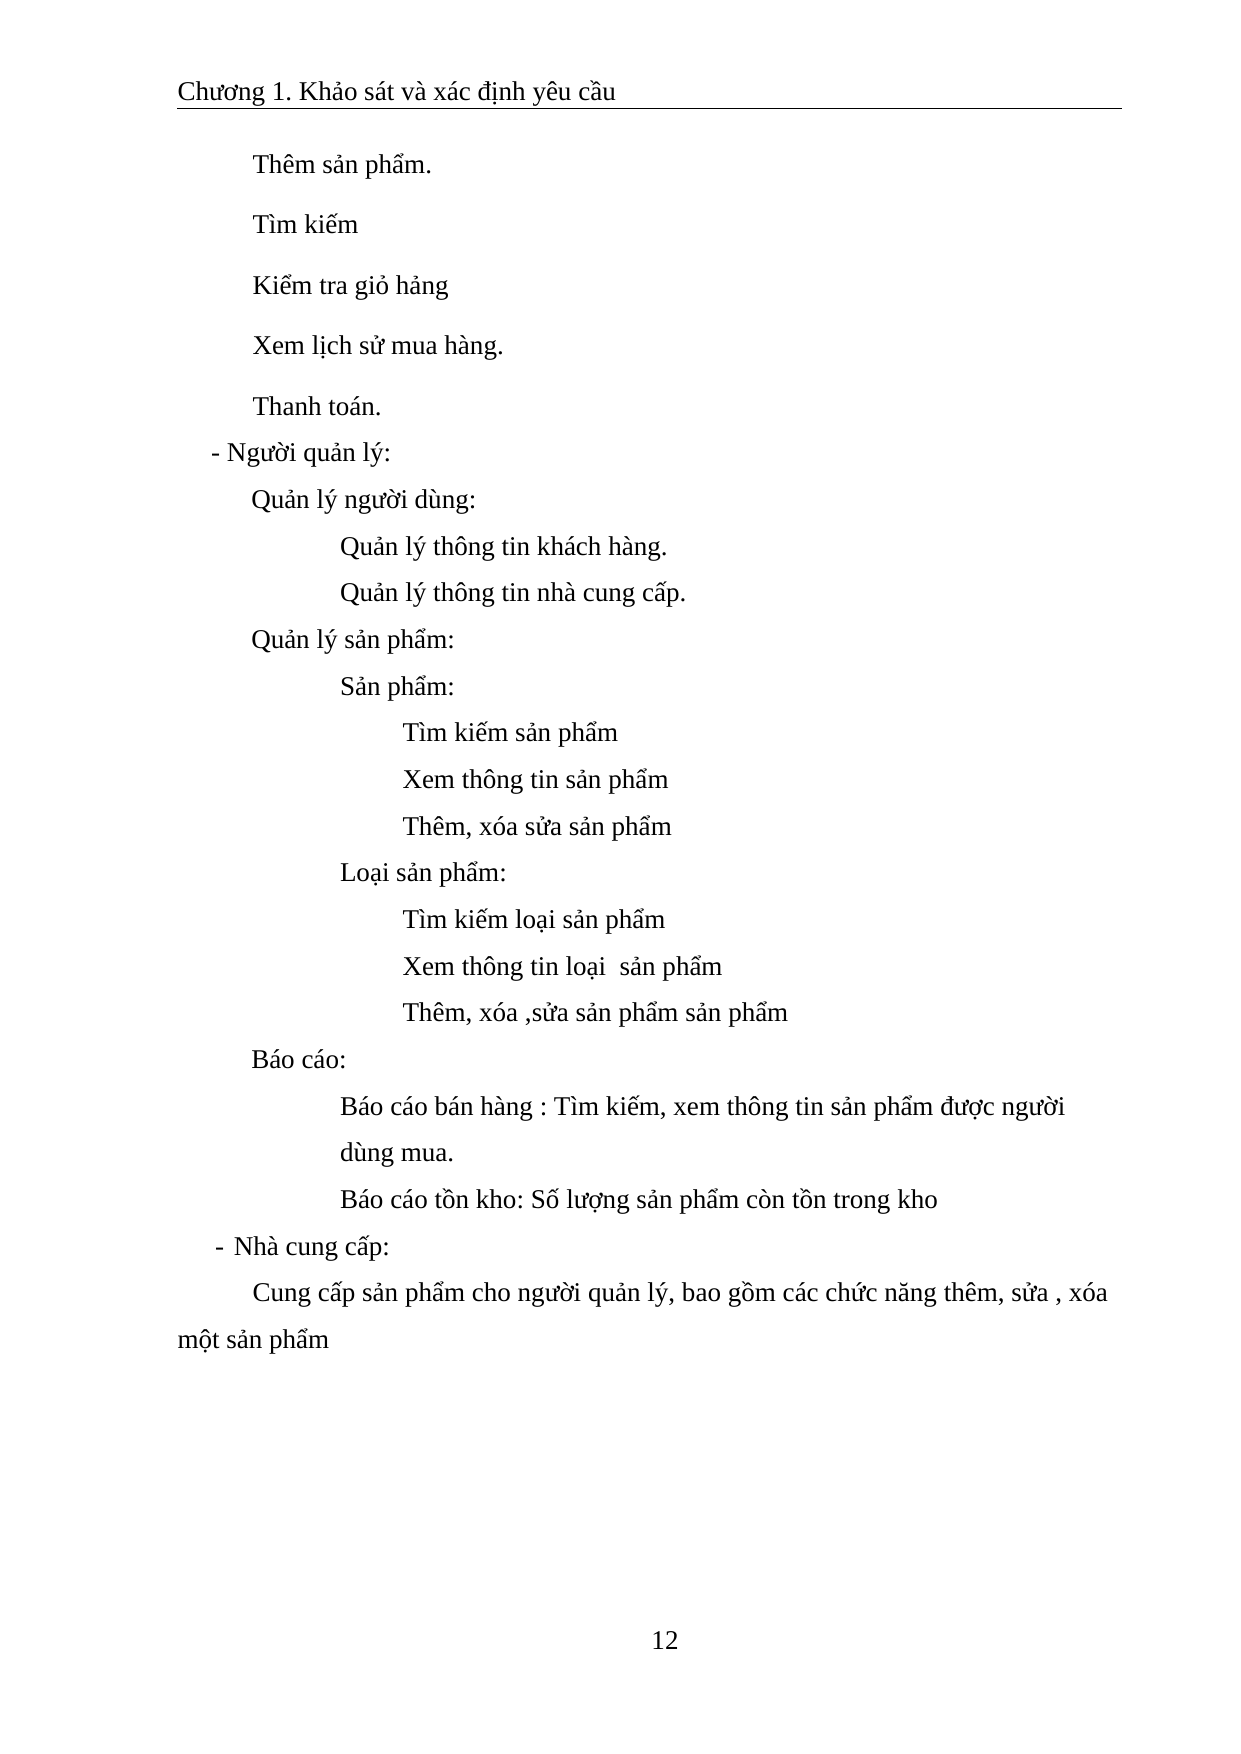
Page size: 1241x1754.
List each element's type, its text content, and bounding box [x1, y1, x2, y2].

text Kiểm tra giỏ hảng [252, 269, 1122, 300]
text Thêm, xóa ,sửa sản phẩm sản phẩm [251, 996, 1122, 1028]
text Báo cáo tồn kho: Số lượng sản phẩm còn tồn trong kho [340, 1183, 1122, 1214]
text Quản lý sản phẩm: [251, 623, 1122, 654]
text Báo cáo: [251, 1043, 1122, 1074]
text Thanh toán. [252, 390, 1122, 421]
text Thêm sản phẩm. [252, 148, 1122, 179]
text Cung cấp sản phẩm cho người quản lý, bao gồm các chức năng thêm, sửa , xóa một sản phẩm [177, 1276, 1122, 1354]
text Quản lý thông tin nhà cung cấp. [251, 576, 1122, 608]
text Xem thông tin sản phẩm [251, 763, 1122, 794]
text Tìm kiếm [252, 208, 1122, 239]
text Tìm kiếm loại sản phẩm [251, 903, 1122, 934]
text - Người quản lý: [177, 436, 414, 468]
text Sản phẩm: [251, 670, 1122, 701]
text Quản lý người dùng: [251, 483, 1122, 514]
text Quản lý thông tin khách hàng. [251, 530, 1122, 561]
text Xem thông tin loại sản phẩm [251, 950, 1122, 981]
text Thêm, xóa sửa sản phẩm [251, 810, 1122, 841]
text Nhà cung cấp: [215, 1230, 1122, 1261]
text Tìm kiếm sản phẩm [251, 716, 1122, 748]
text Loại sản phẩm: [251, 856, 1122, 888]
text Báo cáo bán hàng : Tìm kiếm, xem thông tin sản phẩm được người dùng mua. [340, 1090, 1122, 1168]
text Xem lịch sử mua hàng. [252, 329, 1122, 360]
